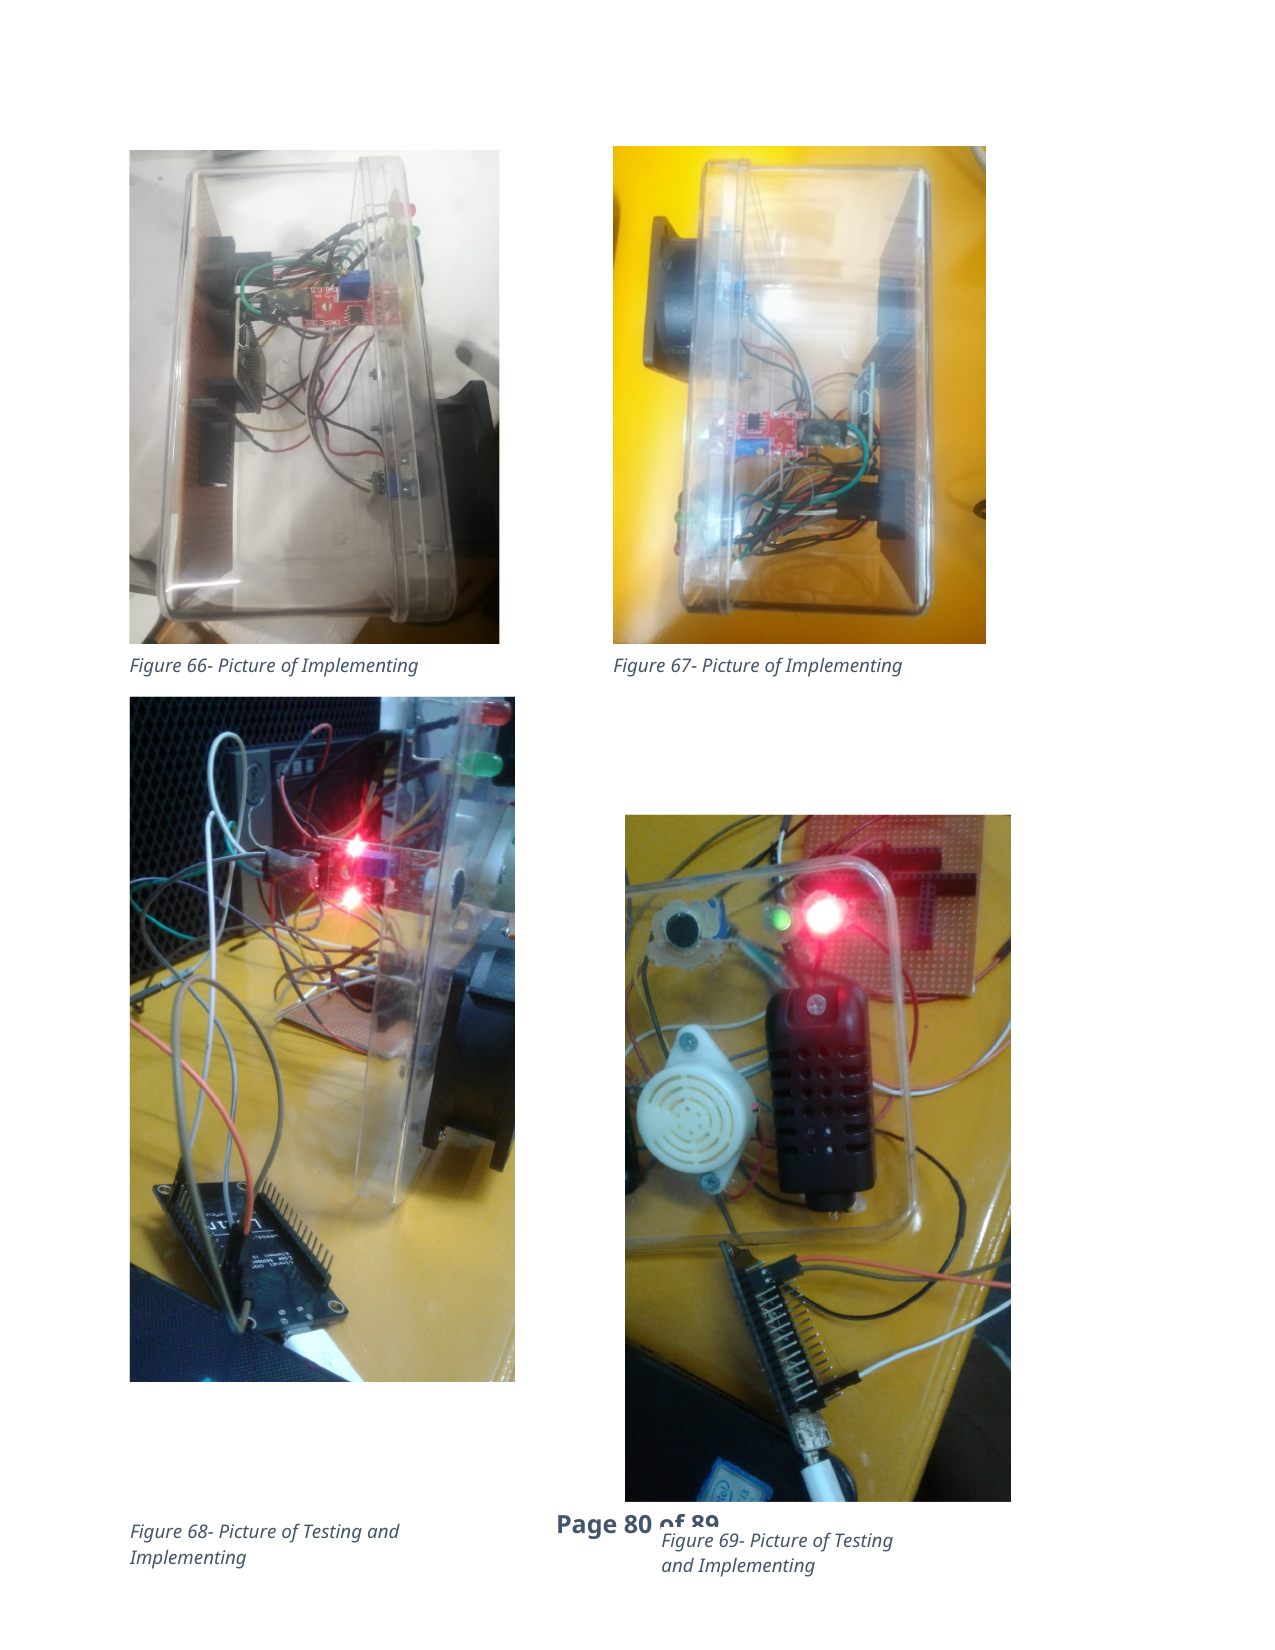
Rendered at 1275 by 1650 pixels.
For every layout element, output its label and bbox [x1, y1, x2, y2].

picture [613, 146, 986, 644]
picture [625, 816, 1011, 1501]
picture [129, 150, 500, 644]
picture [130, 698, 515, 1382]
